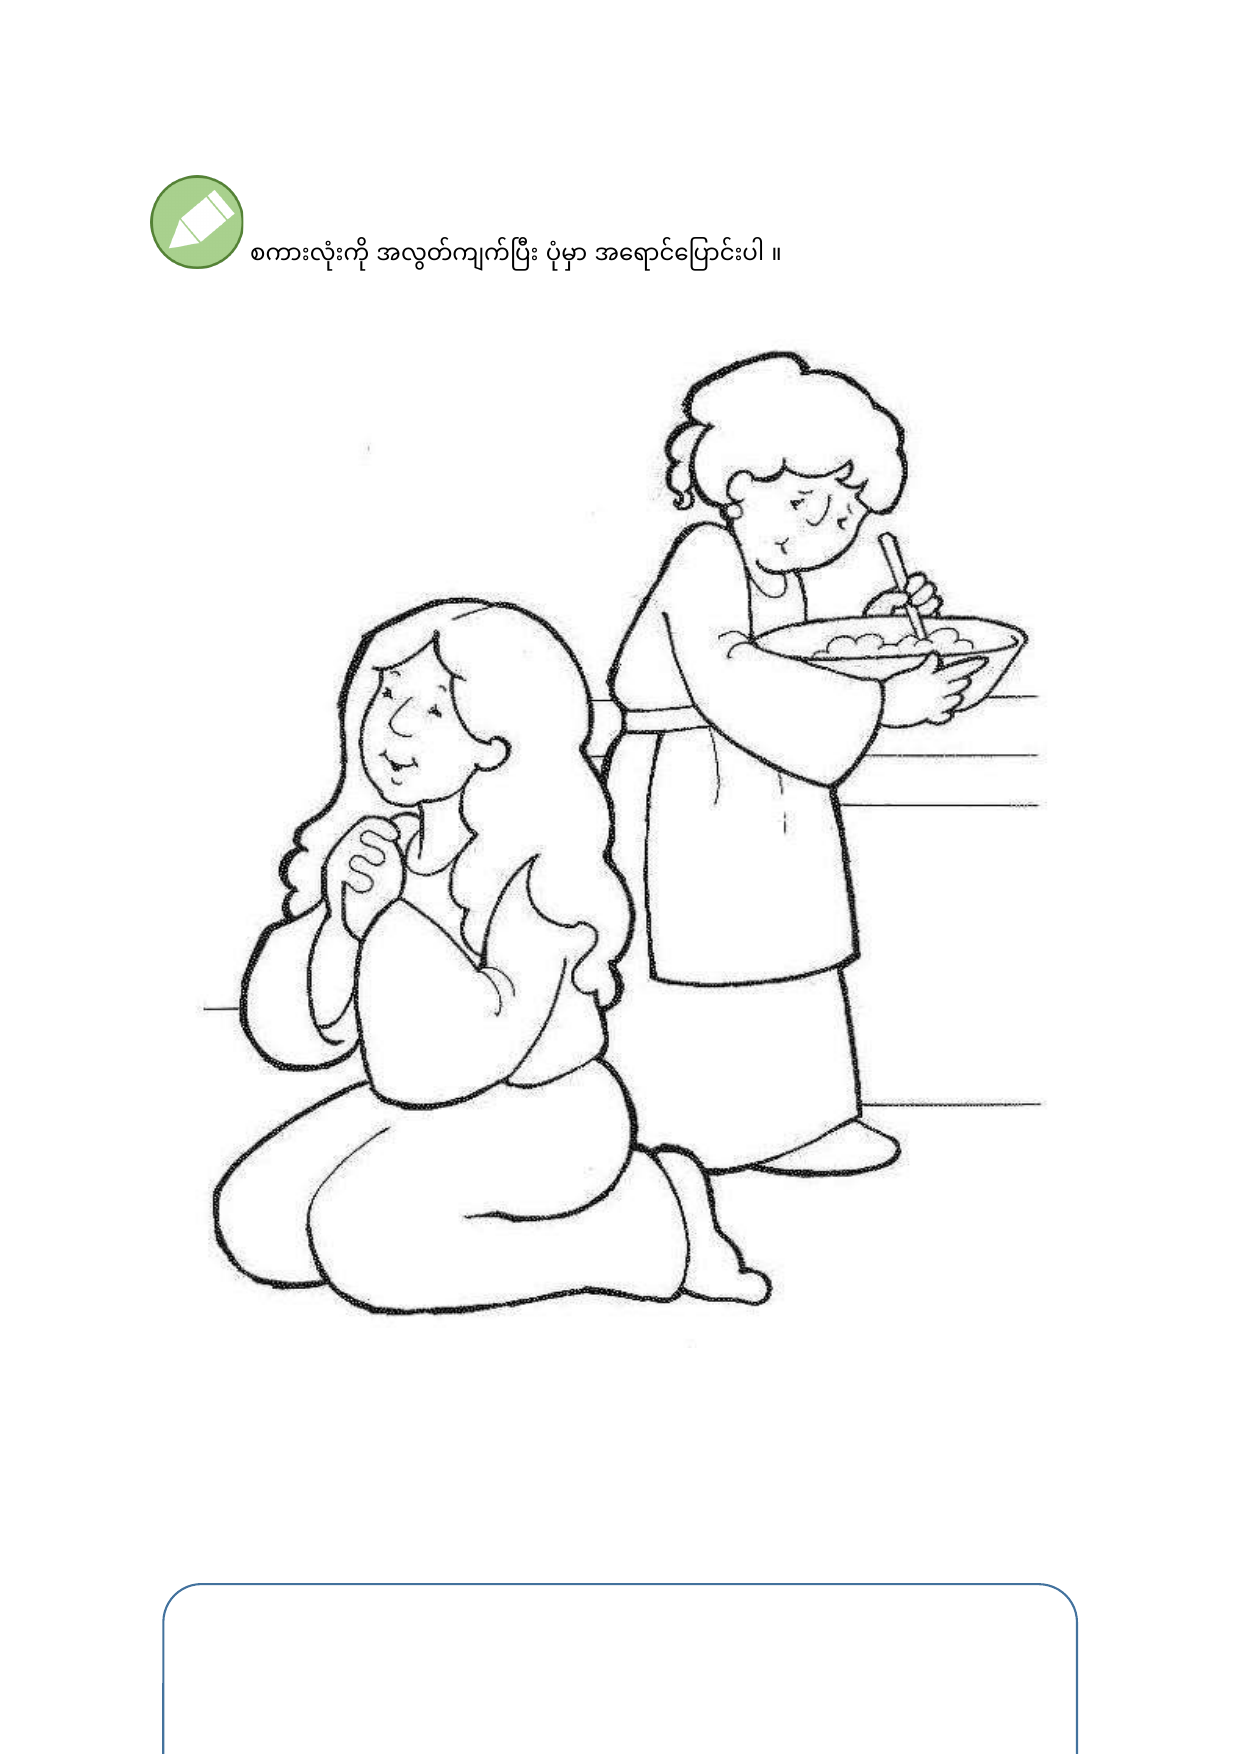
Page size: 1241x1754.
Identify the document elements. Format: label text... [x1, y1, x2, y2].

text စကားလုံးကို အလွတ်ကျက်ပြီး ပုံမှာ အရောင်ပြောင်းပါ ။ [514, 239, 690, 266]
picture [171, 305, 1091, 1348]
picture [150, 175, 244, 269]
text စကားလုံးကို အလွတ်ကျက်ပြီး ပုံမှာ အရောင်ပြောင်းပါ ။ [692, 239, 1090, 266]
text စကားလုံးကို အလွတ်ကျက်ပြီး ပုံမှာ အရောင်ပြောင်းပါ ။ [244, 239, 512, 266]
